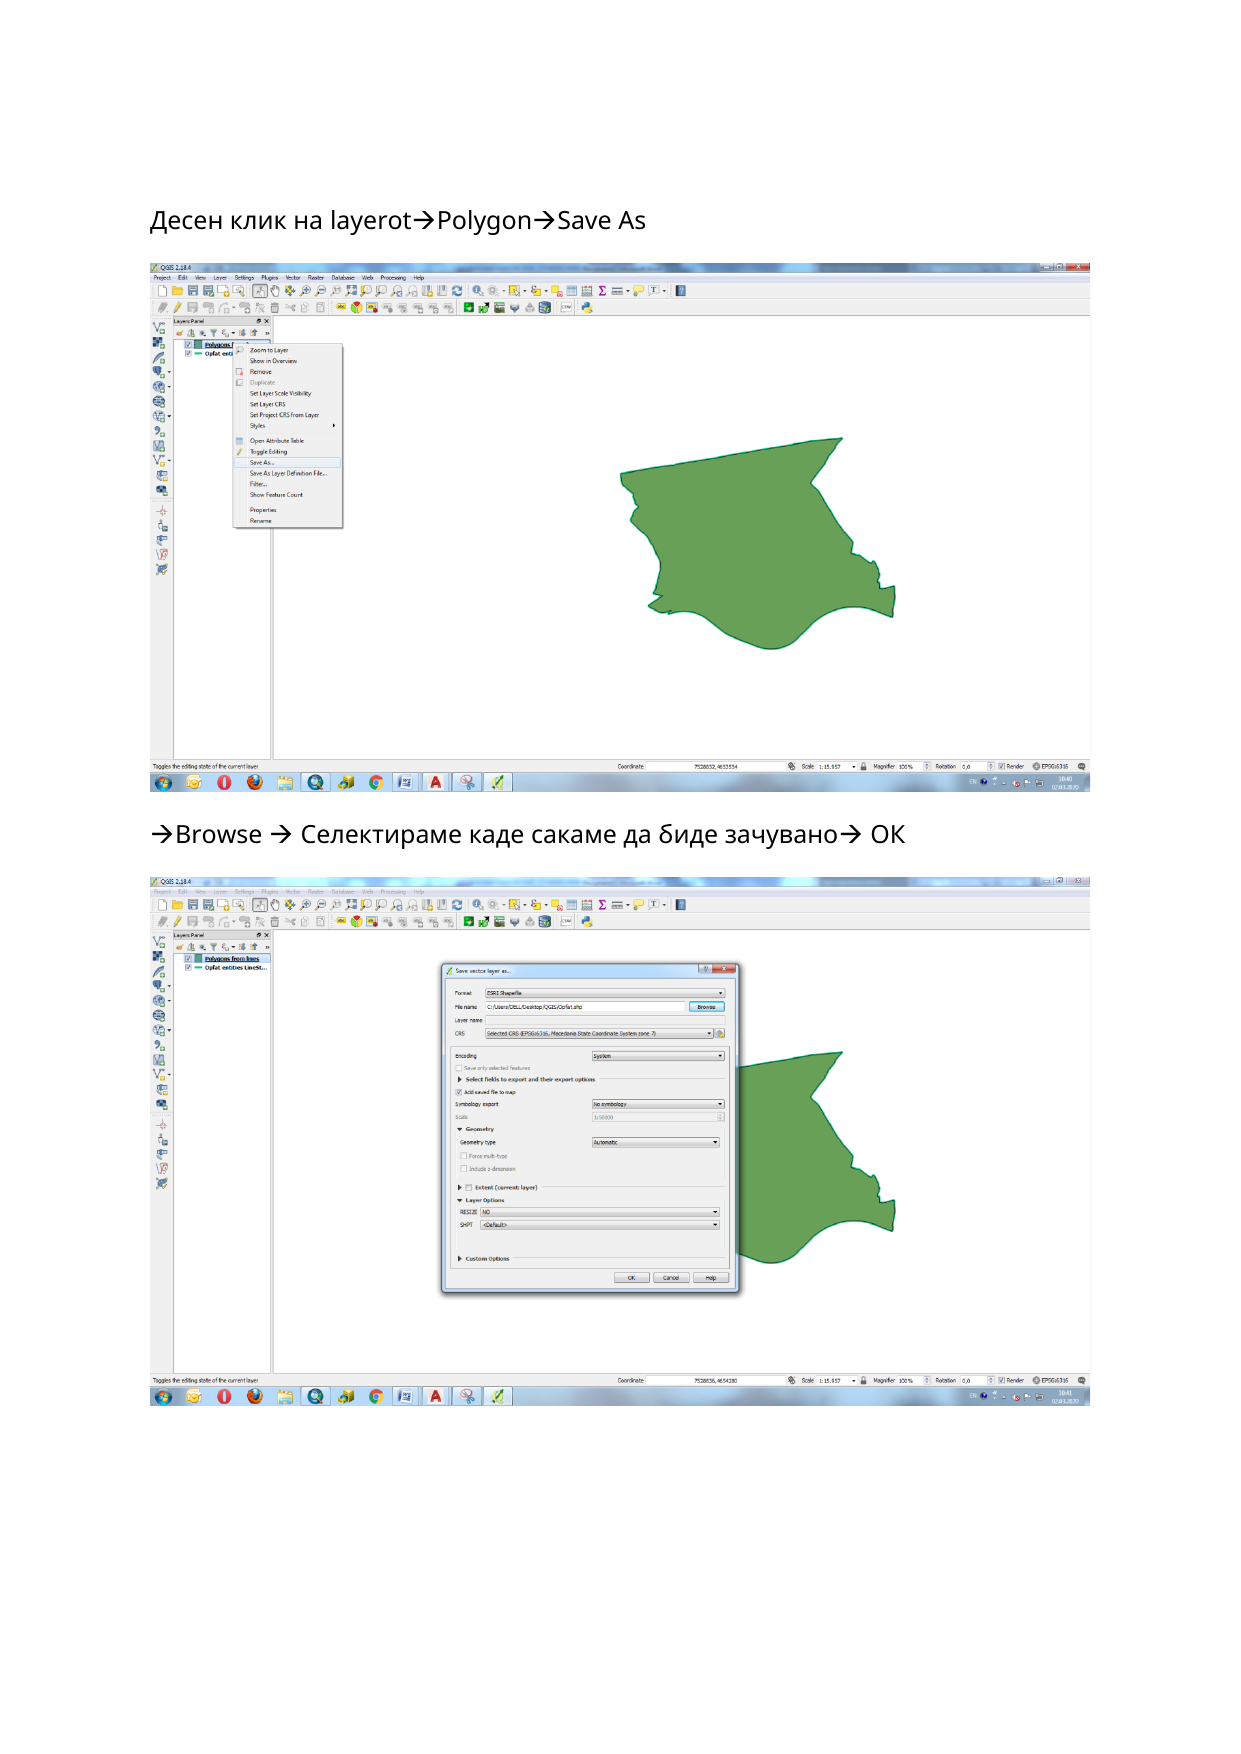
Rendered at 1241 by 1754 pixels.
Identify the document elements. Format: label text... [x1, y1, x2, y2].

picture [150, 263, 1091, 792]
picture [150, 877, 1091, 1406]
text Десен клик на layerotPolygonSave As [150, 203, 1090, 237]
text Browse Селектираме каде сакаме да биде зачувано ОК [150, 817, 1090, 851]
